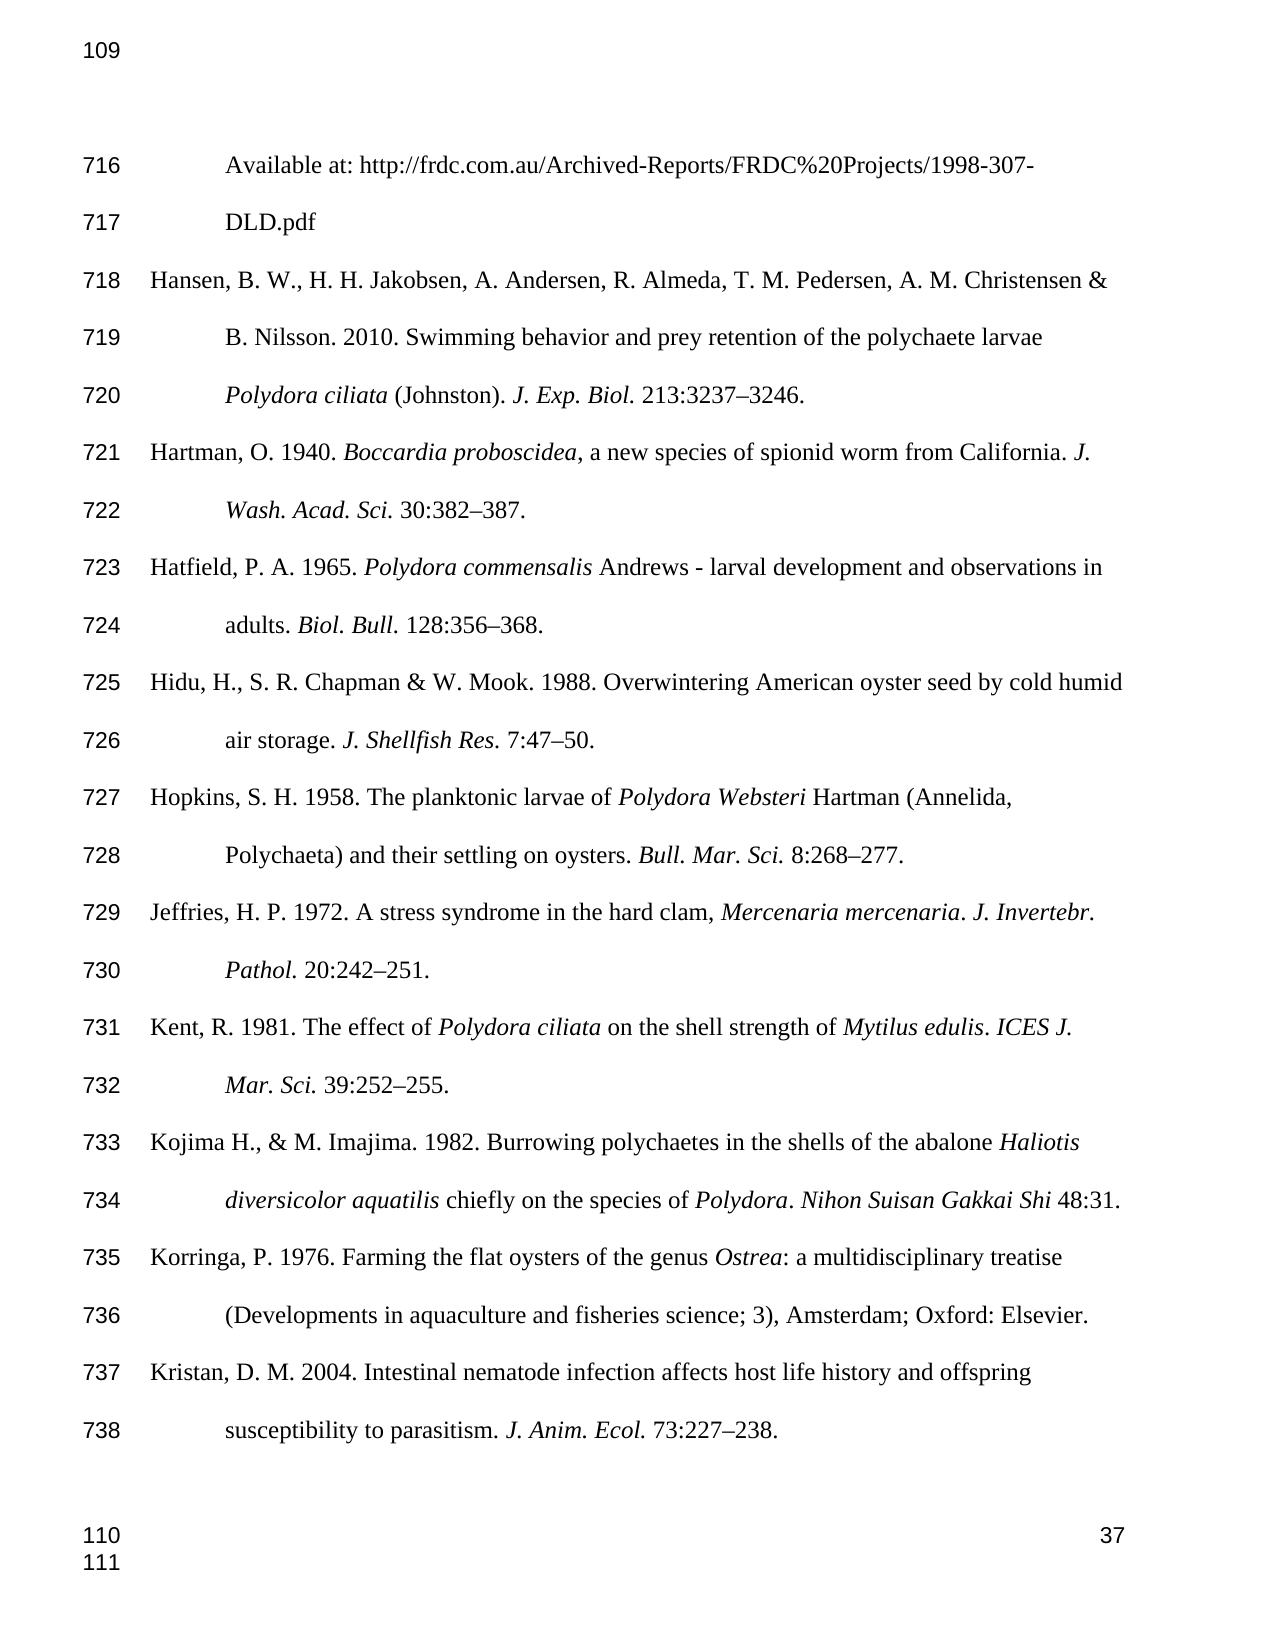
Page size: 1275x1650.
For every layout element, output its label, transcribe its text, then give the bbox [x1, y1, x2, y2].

text Kent, R. 1981. The effect of Polydora ciliata on the shell strength of Mytilus edulis. ICES J. Mar. Sci. 39:252–255. [150, 1012, 1125, 1099]
text Korringa, P. 1976. Farming the flat oysters of the genus Ostrea: a multidisciplinary treatise (Developments in aquaculture and fisheries science; 3), Amsterdam; Oxford: Elsevier. [150, 1242, 1125, 1329]
text Jeffries, H. P. 1972. A stress syndrome in the hard clam, Mercenaria mercenaria. J. Invertebr. Pathol. 20:242–251. [150, 897, 1125, 984]
text Hatfield, P. A. 1965. Polydora commensalis Andrews - larval development and observations in adults. Biol. Bull. 128:356–368. [150, 552, 1125, 639]
text Hopkins, S. H. 1958. The planktonic larvae of Polydora Websteri Hartman (Annelida, Polychaeta) and their settling on oysters. Bull. Mar. Sci. 8:268–277. [150, 782, 1125, 869]
text Kristan, D. M. 2004. Intestinal nematode infection affects host life history and offspring susceptibility to parasitism. J. Anim. Ecol. 73:227–238. [150, 1357, 1125, 1444]
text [150, 150, 1125, 236]
text Hidu, H., S. R. Chapman & W. Mook. 1988. Overwintering American oyster seed by cold humid air storage. J. Shellfish Res. 7:47–50. [150, 667, 1125, 754]
text Hartman, O. 1940. Boccardia proboscidea, a new species of spionid worm from California. J. Wash. Acad. Sci. 30:382–387. [150, 437, 1125, 524]
text Kojima H., & M. Imajima. 1982. Burrowing polychaetes in the shells of the abalone Haliotis diversicolor aquatilis chiefly on the species of Polydora. Nihon Suisan Gakkai Shi 48:31. [150, 1127, 1125, 1214]
text Hansen, B. W., H. H. Jakobsen, A. Andersen, R. Almeda, T. M. Pedersen, A. M. Christensen & B. Nilsson. 2010. Swimming behavior and prey retention of the polychaete larvae Polydora ciliata (Johnston). J. Exp. Biol. 213:3237–3246. [150, 265, 1125, 409]
